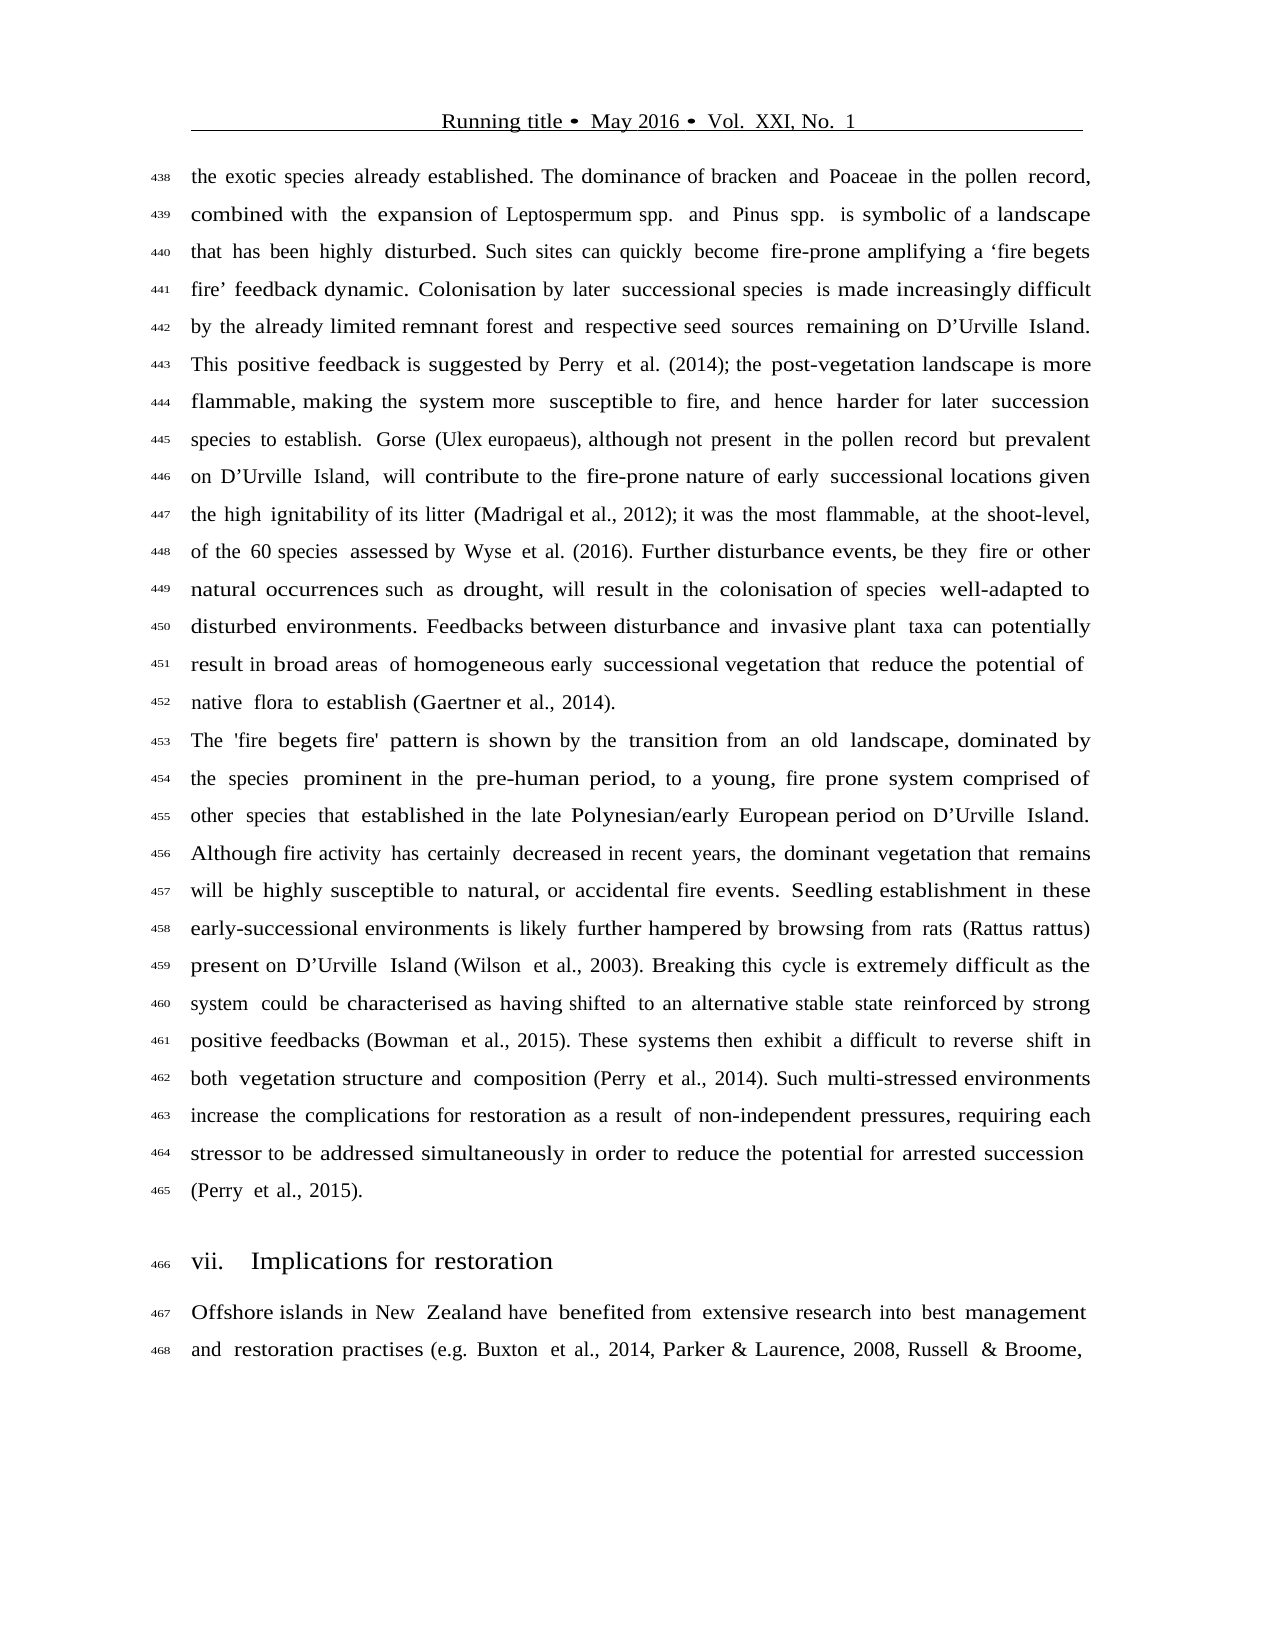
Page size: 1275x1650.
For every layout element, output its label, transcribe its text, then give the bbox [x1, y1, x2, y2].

text Offshore islands in New Zealand have benefited from extensive research into best management and restoration practises (e.g. Buxton et al., 2014, Parker & Laurence, 2008, Russell & Broome, [191, 1299, 1090, 1361]
text native flora to establish (Gaertner et al., 2014). [191, 689, 619, 714]
text vii. Implications for restoration [191, 1246, 1098, 1275]
text the exotic species already established. The dominance of bracken and Poaceae in the pollen record, combined with the expansion of Leptospermum spp. and Pinus spp. is symbolic of a landscape that has been highly disturbed. Such sites can quickly become fire-prone amplifying a ‘fire begets fire’ feedback dynamic. Colonisation by later successional species is made increasingly difficult by the already limited remnant forest and respective seed sources remaining on D’Urville Island. This positive feedback is suggested by Perry et al. (2014); the post-vegetation landscape is more flammable, making the system more susceptible to fire, and hence harder for later succession species to establish. Gorse (Ulex europaeus), although not present in the pollen record but prevalent on D’Urville Island, will contribute to the fire-prone nature of early successional locations given the high ignitability of its litter (Madrigal et al., 2012); it was the most flammable, at the shoot-level, of the 60 species assessed by Wyse et al. (2016). Further disturbance events, be they fire or other natural occurrences such as drought, will result in the colonisation of species well-adapted to disturbed environments. Feedbacks between disturbance and invasive plant taxa can potentially result in broad areas of homogeneous early successional vegetation that reduce the potential of [191, 164, 1091, 676]
text 463 [151, 1109, 174, 1122]
text The 'fire begets fire' pattern is shown by the transition from an old landscape, dominated by the species prominent in the pre-human period, to a young, fire prone system comprised of other species that established in the late Polynesian/early European period on D’Urville Island. Although fire activity has certainly decreased in recent years, the dominant vegetation that remains will be highly susceptible to natural, or accidental fire events. Seedling establishment in these early-successional environments is likely further hampered by browsing from rats (Rattus rattus) present on D’Urville Island (Wilson et al., 2003). Breaking this cycle is extremely difficult as the system could be characterised as having shifted to an alternative stable state reinforced by strong positive feedbacks (Bowman et al., 2015). These systems then exhibit a difficult to reverse shift in both vegetation structure and composition (Perry et al., 2014). Such multi-stressed environments increase the complications for restoration as a result of non-independent pressures, requiring each stressor to be addressed simultaneously in order to reduce the potential for arrested succession [190, 728, 1091, 1164]
text (Perry et al., 2015). [191, 1178, 367, 1202]
